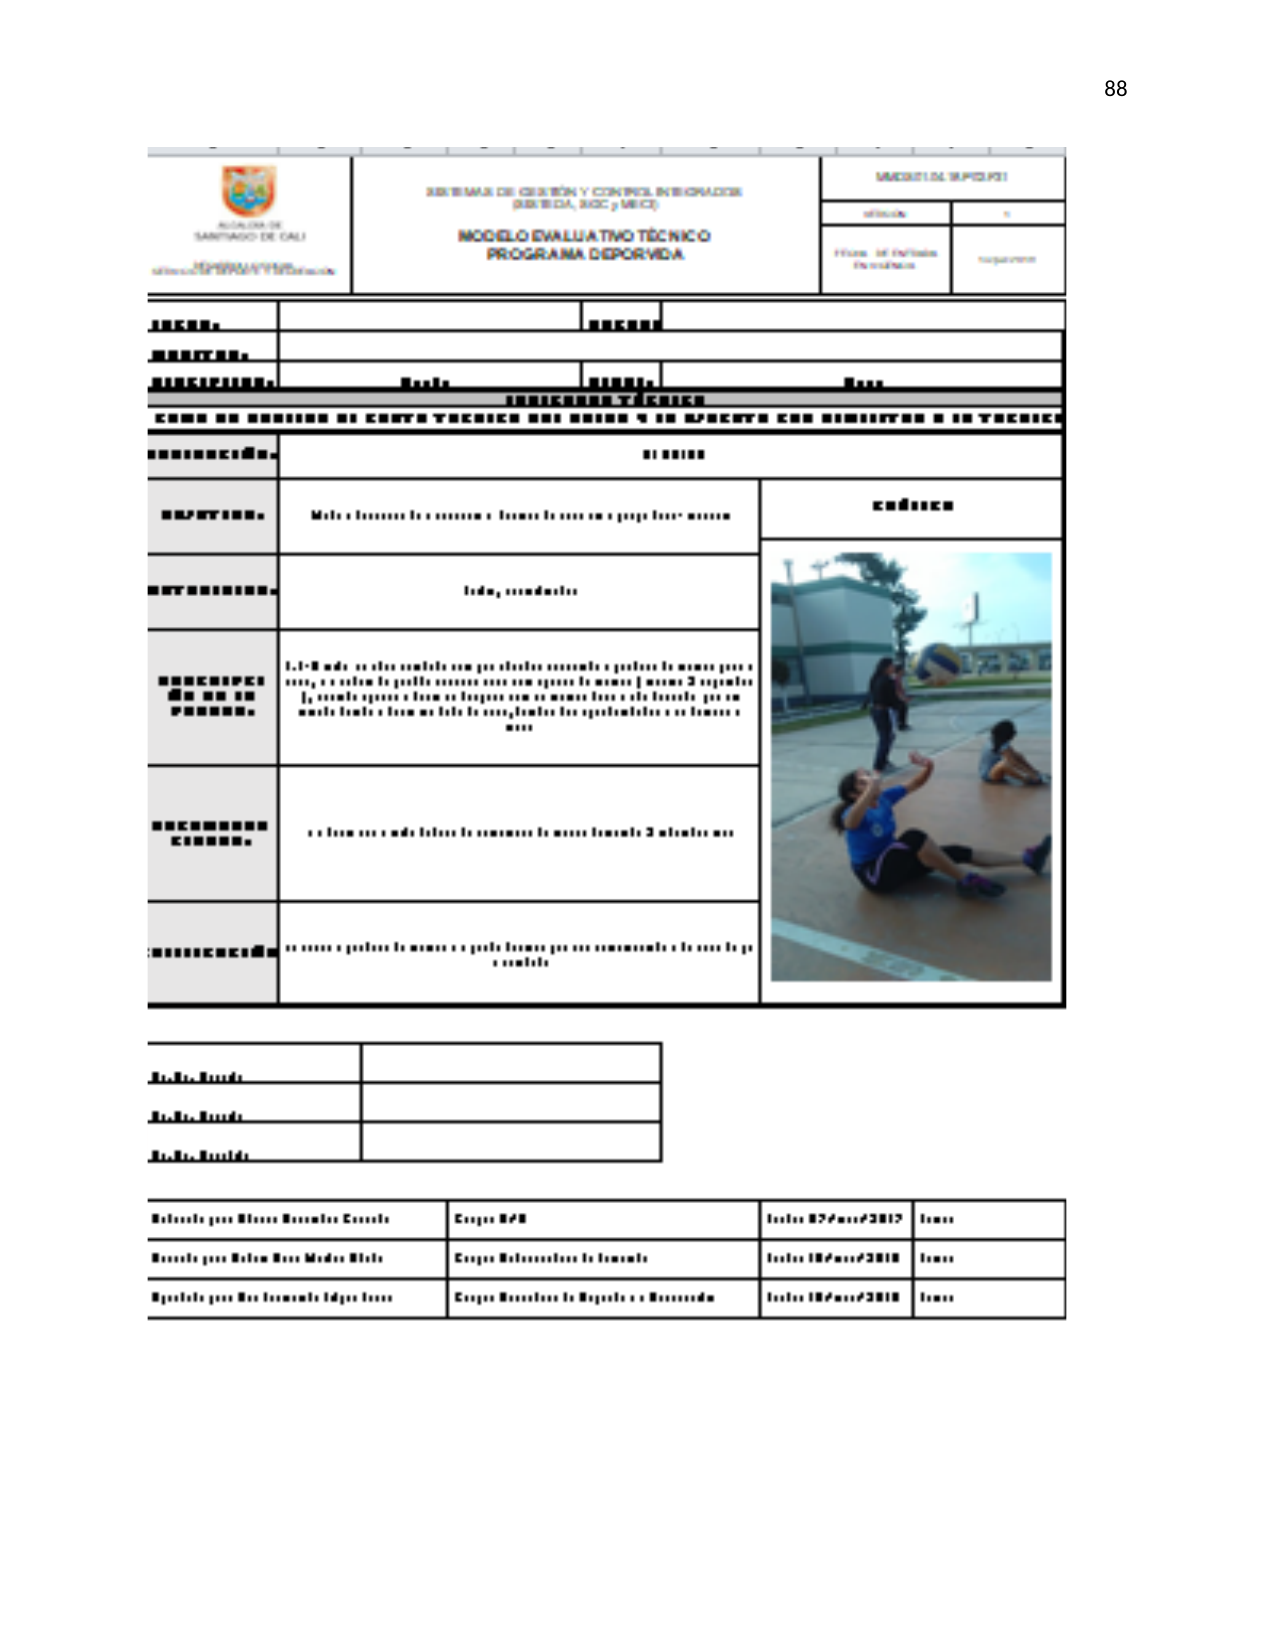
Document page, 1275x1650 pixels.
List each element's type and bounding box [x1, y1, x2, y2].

picture [147, 147, 1067, 1337]
